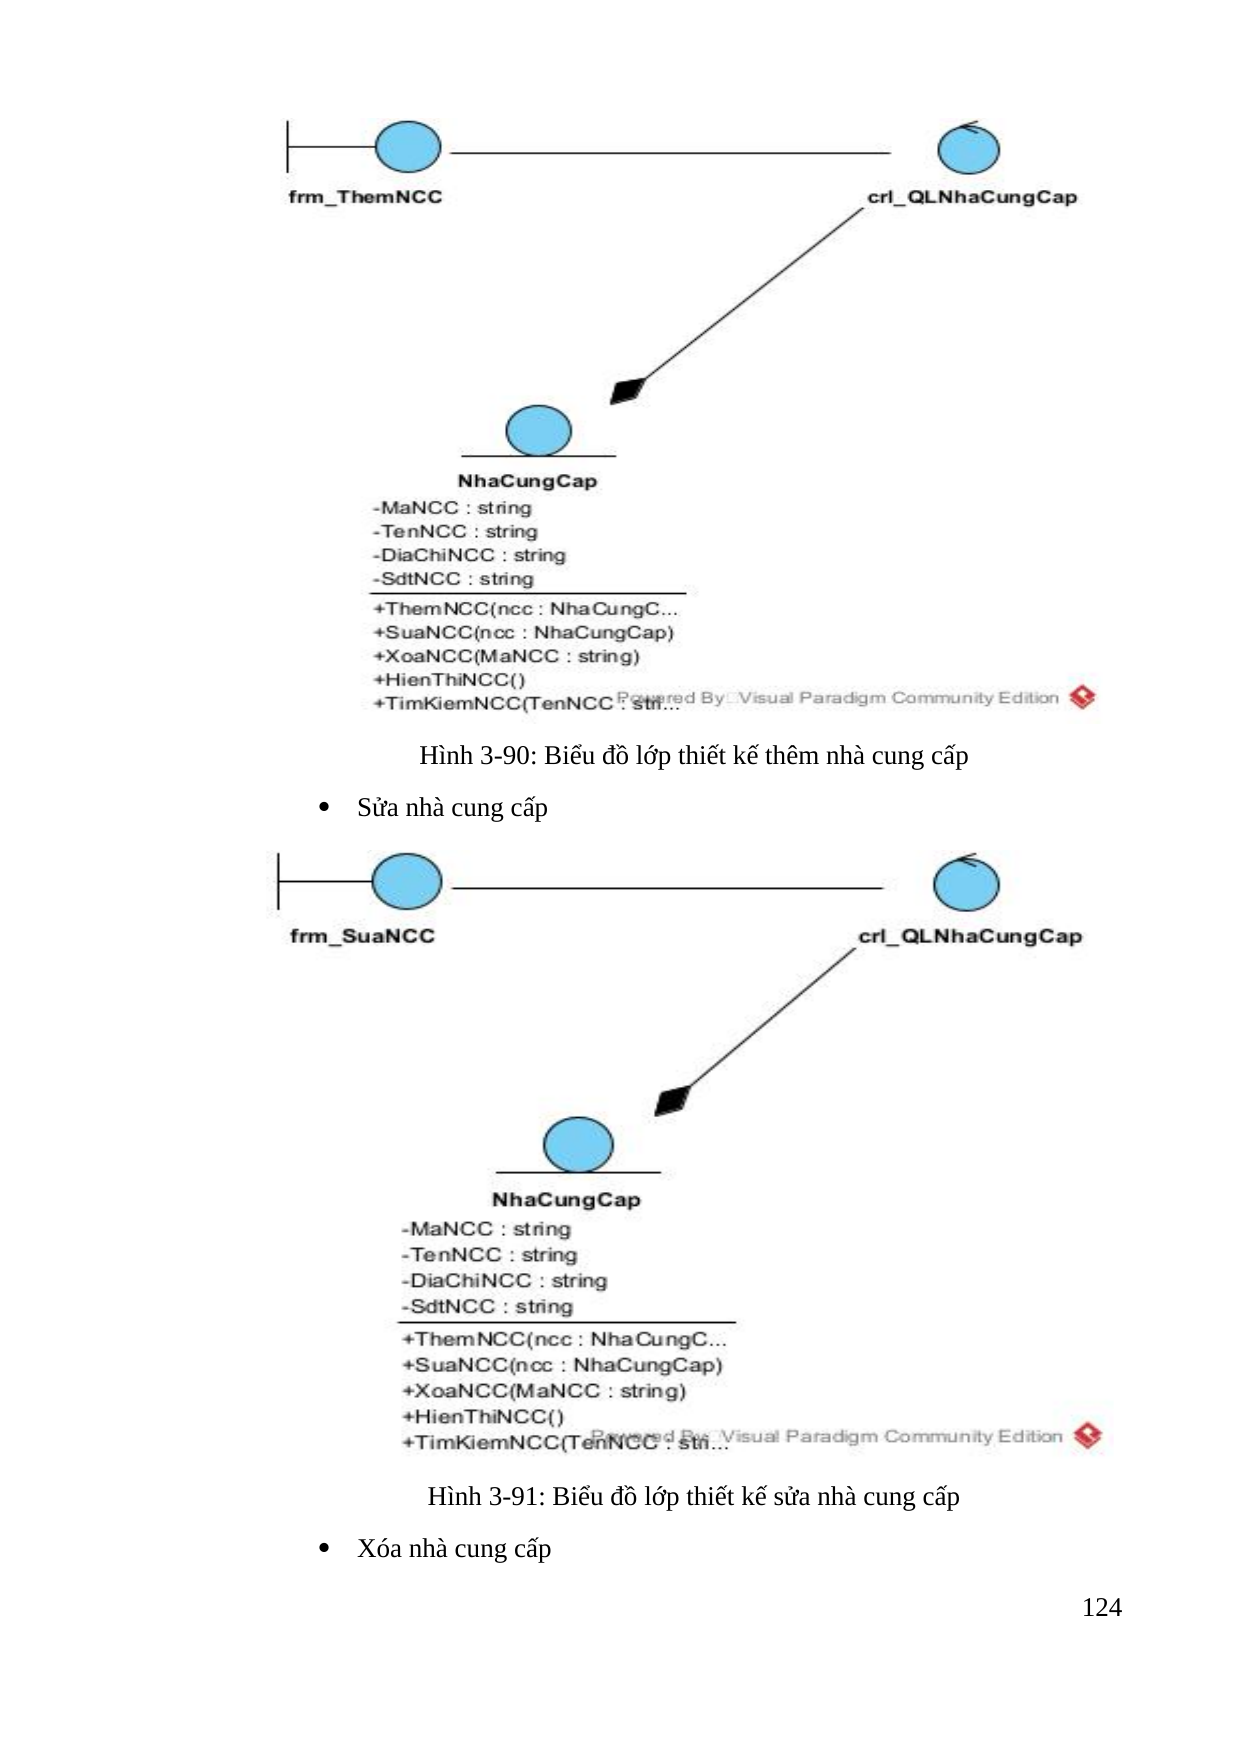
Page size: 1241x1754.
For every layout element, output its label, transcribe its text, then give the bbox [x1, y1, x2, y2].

picture [265, 118, 1107, 724]
list Sửa nhà cung cấp [319, 791, 1122, 823]
picture [265, 850, 1114, 1465]
list Xóa nhà cung cấp [319, 1532, 1122, 1563]
